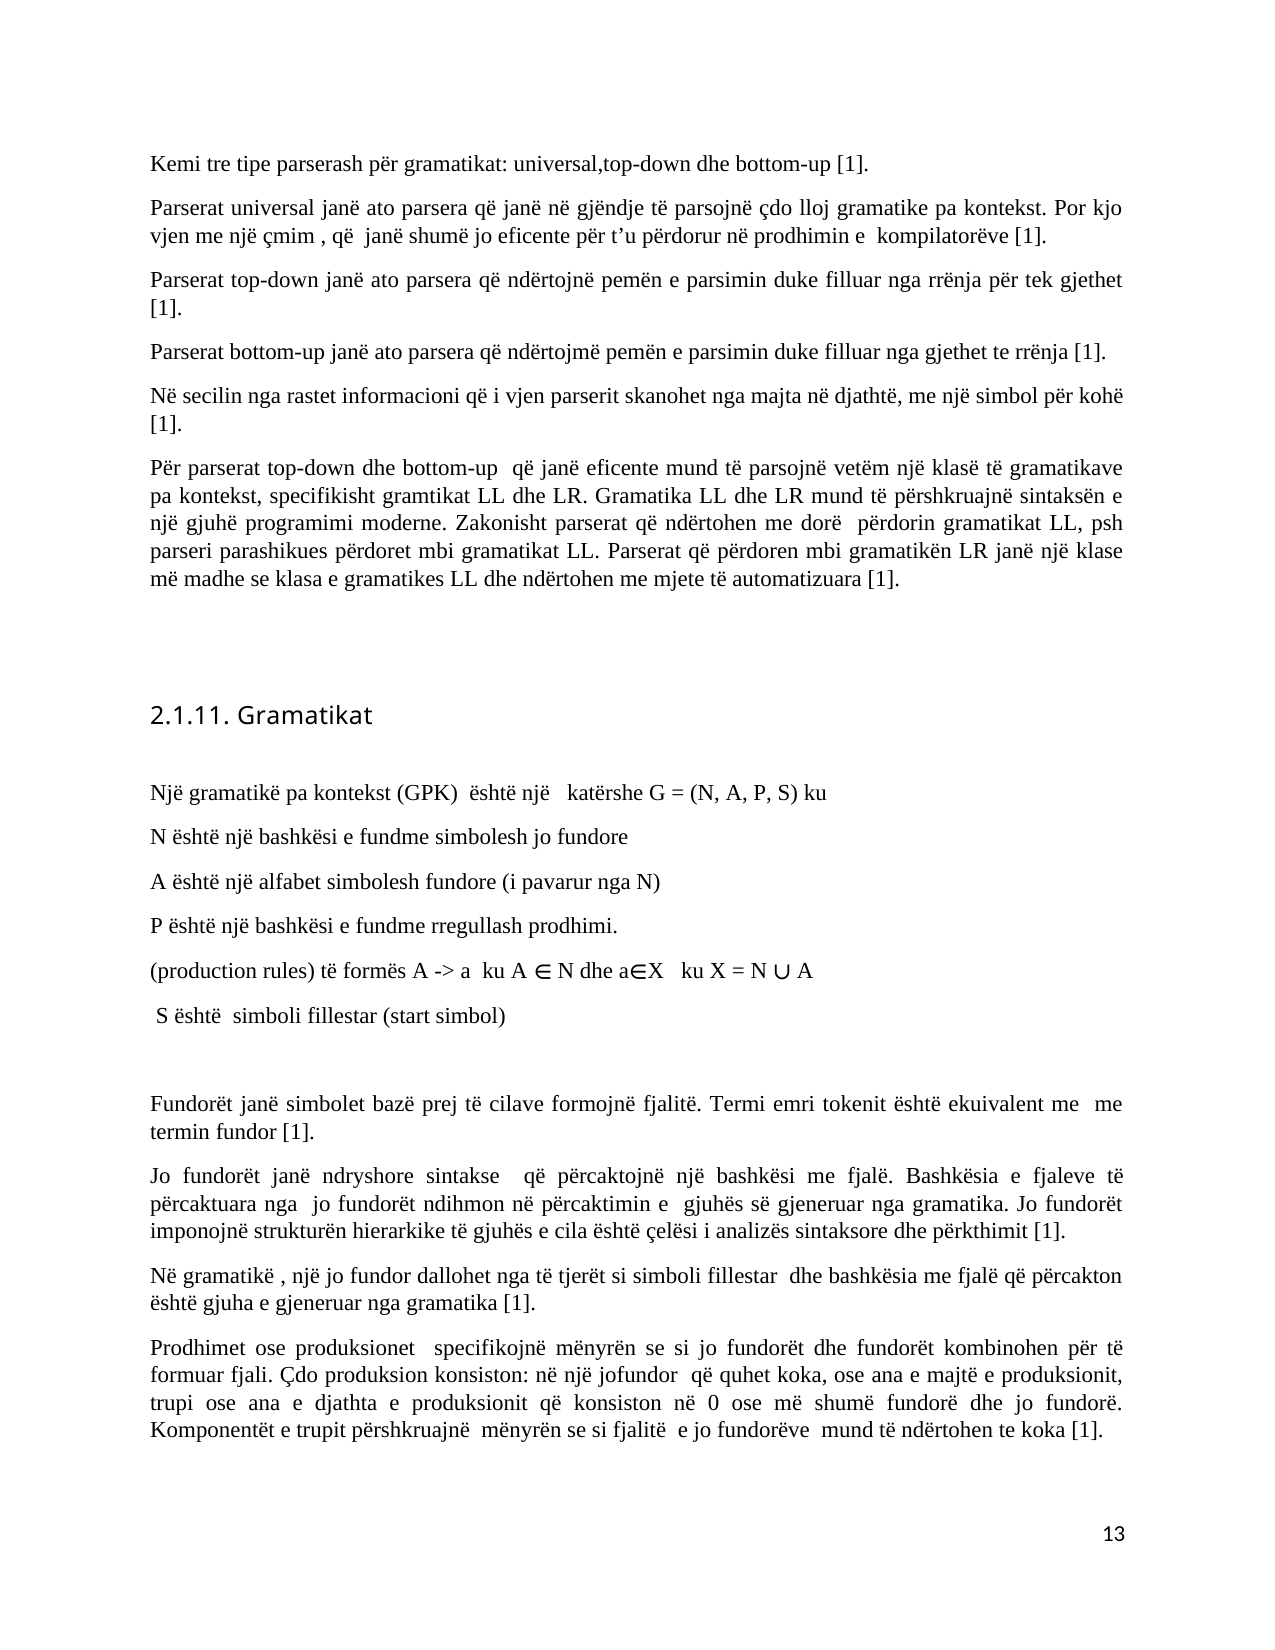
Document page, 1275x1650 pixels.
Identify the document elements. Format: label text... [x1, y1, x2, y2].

text (production rules) të formës A -> a ku A ∈ N dhe a∈X ku X = N ∪ A [150, 956, 1125, 984]
text S është simboli fillestar (start simbol) [150, 1002, 1125, 1028]
text A është një alfabet simbolesh fundore (i pavarur nga N) [150, 868, 1125, 894]
text Në secilin nga rastet informacioni që i vjen parserit skanohet nga majta në djathtë, me një simbol për kohë [1]. [150, 382, 1125, 436]
text Jo fundorët janë ndryshore sintakse që përcaktojnë një bashkësi me fjalë. Bashkësia e fjaleve të përcaktuara nga jo fundorët ndihmon në përcaktimin e gjuhës së gjeneruar nga gramatika. Jo fundorët imponojnë strukturën hierarkike të gjuhës e cila është çelësi i analizës sintaksore dhe përkthimit [1]. [150, 1162, 1125, 1244]
text Parserat top-down janë ato parsera që ndërtojnë pemën e parsimin duke filluar nga rrënja për tek gjethet [1]. [150, 266, 1125, 320]
text Parserat universal janë ato parsera që janë në gjëndje të parsojnë çdo lloj gramatike pa kontekst. Por kjo vjen me një çmim , që janë shumë jo eficente për t’u përdorur në prodhimin e kompilatorëve [1]. [150, 194, 1125, 248]
text Fundorët janë simbolet bazë prej të cilave formojnë fjalitë. Termi emri tokenit është ekuivalent me me termin fundor [1]. [150, 1091, 1125, 1144]
text Në gramatikë , një jo fundor dallohet nga të tjerët si simboli fillestar dhe bashkësia me fjalë që përcakton është gjuha e gjeneruar nga gramatika [1]. [150, 1262, 1125, 1316]
text Për parserat top-down dhe bottom-up që janë eficente mund të parsojnë vetëm një klasë të gramatikave pa kontekst, specifikisht gramtikat LL dhe LR. Gramatika LL dhe LR mund të përshkruajnë sintaksën e një gjuhë programimi moderne. Zakonisht parserat që ndërtohen me dorë përdorin gramatikat LL, psh parseri parashikues përdoret mbi gramatikat LL. Parserat që përdoren mbi gramatikën LR janë një klase më madhe se klasa e gramatikes LL dhe ndërtohen me mjete të automatizuara [1]. [150, 454, 1125, 591]
subtitle 2.1.11. Gramatikat [150, 697, 1125, 731]
text Kemi tre tipe parserash për gramatikat: universal,top-down dhe bottom-up [1]. [150, 150, 1125, 176]
text Parserat bottom-up janë ato parsera që ndërtojmë pemën e parsimin duke filluar nga gjethet te rrënja [1]. [150, 338, 1125, 364]
text N është një bashkësi e fundme simbolesh jo fundore [150, 823, 1125, 850]
text P është një bashkësi e fundme rregullash prodhimi. [150, 912, 1125, 938]
text Një gramatikë pa kontekst (GPK) është një katërshe G = (N, A, P, S) ku [150, 779, 1125, 806]
text Prodhimet ose produksionet specifikojnë mënyrën se si jo fundorët dhe fundorët kombinohen për të formuar fjali. Çdo produksion konsiston: në një jofundor që quhet koka, ose ana e majtë e produksionit, trupi ose ana e djathta e produksionit që konsiston në 0 ose më shumë fundorë dhe jo fundorë. Komponentët e trupit përshkruajnë mënyrën se si fjalitë e jo fundorëve mund të ndërtohen te koka [1]. [150, 1334, 1125, 1443]
